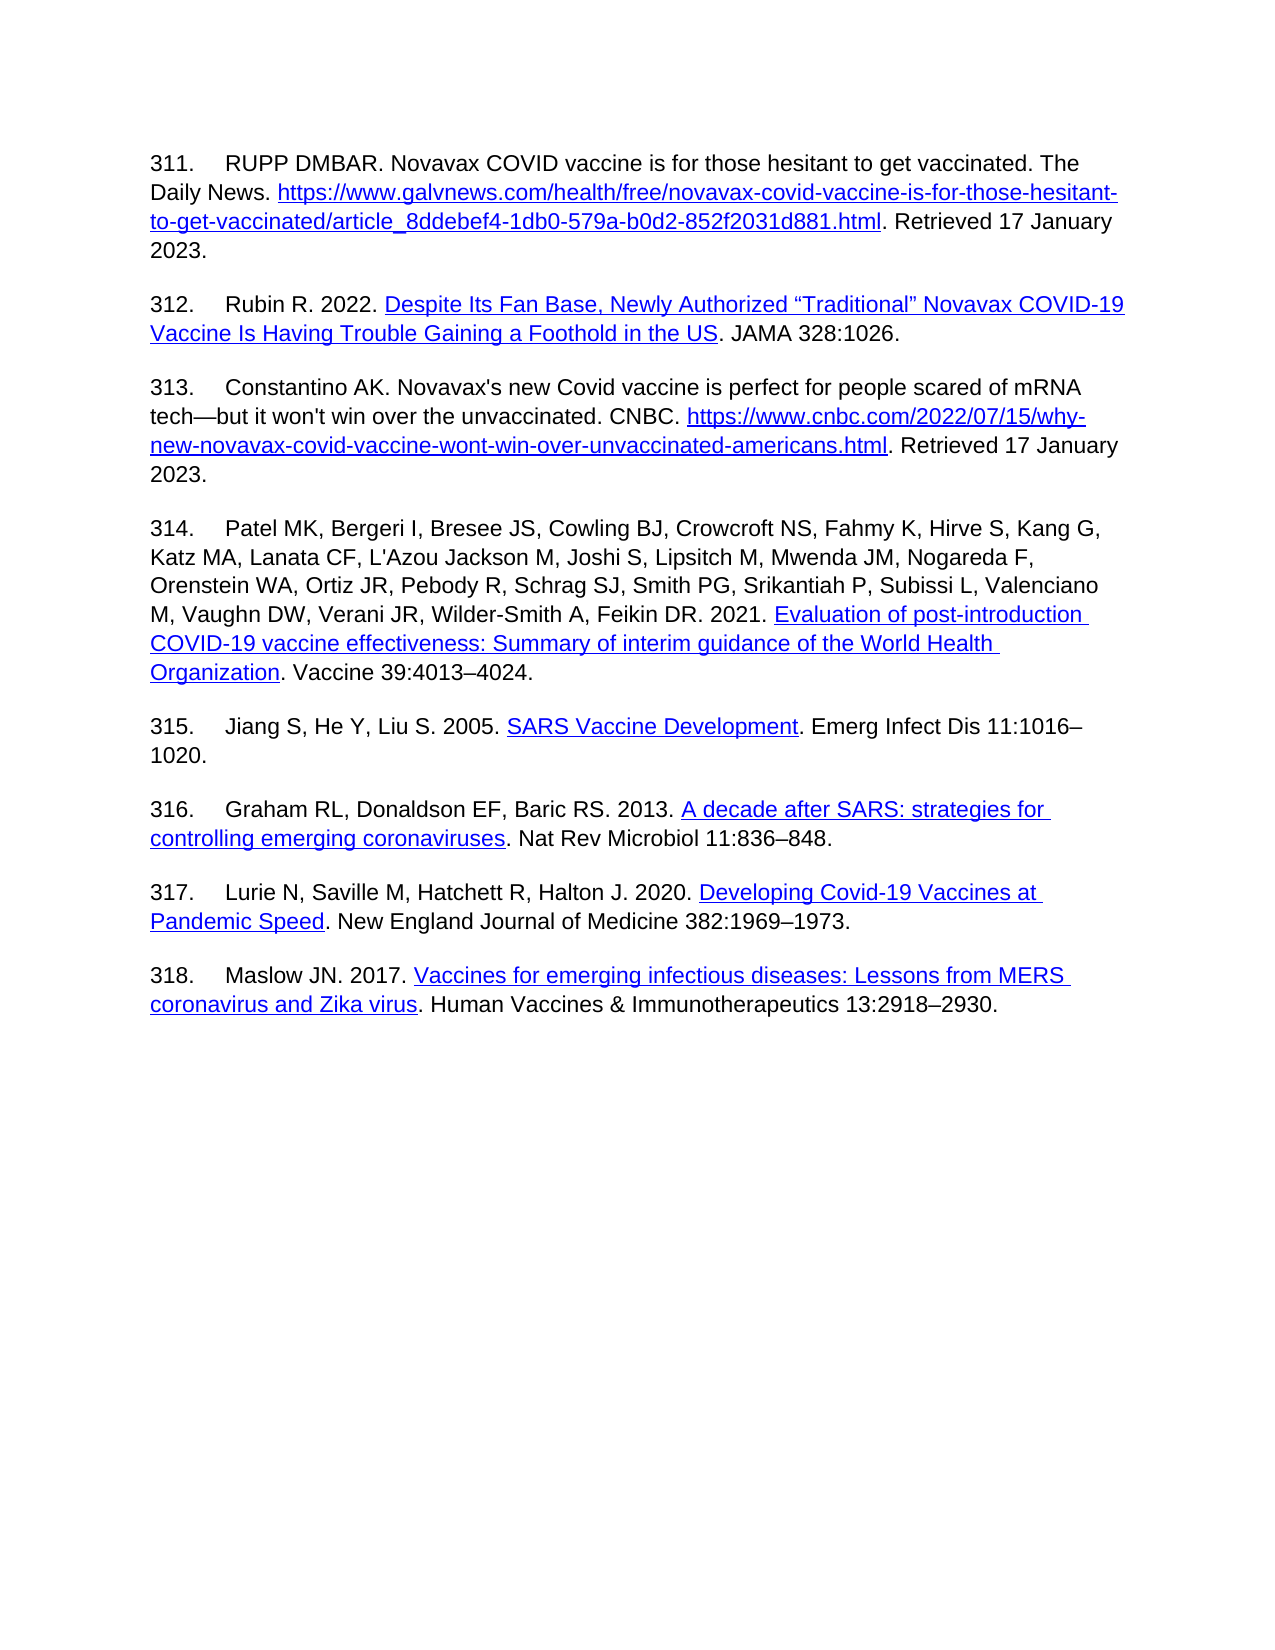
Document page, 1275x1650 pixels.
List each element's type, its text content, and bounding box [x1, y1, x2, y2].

text 311. RUPP DMBAR. Novavax COVID vaccine is for those hesitant to get vaccinated. The Daily News. https://www.galvnews.com/health/free/novavax-covid-vaccine-is-for-those-hesitant-to-get-vaccinated/article_8ddebef4-1db0-579a-b0d2-852f2031d881.html. Retrieved 17 January 2023. [150, 150, 1125, 263]
text 317. Lurie N, Saville M, Hatchett R, Halton J. 2020. Developing Covid-19 Vaccines at Pandemic Speed. New England Journal of Medicine 382:1969–1973. [150, 879, 1125, 934]
text 315. Jiang S, He Y, Liu S. 2005. SARS Vaccine Development. Emerg Infect Dis 11:1016–1020. [150, 713, 1125, 769]
text 314. Patel MK, Bergeri I, Bresee JS, Cowling BJ, Crowcroft NS, Fahmy K, Hirve S, Kang G, Katz MA, Lanata CF, L'Azou Jackson M, Joshi S, Lipsitch M, Mwenda JM, Nogareda F, Orenstein WA, Ortiz JR, Pebody R, Schrag SJ, Smith PG, Srikantiah P, Subissi L, Valenciano M, Vaughn DW, Verani JR, Wilder-Smith A, Feikin DR. 2021. Evaluation of post-introduction COVID-19 vaccine effectiveness: Summary of interim guidance of the World Health Organization. Vaccine 39:4013–4024. [150, 514, 1125, 686]
text 313. Constantino AK. Novavax's new Covid vaccine is perfect for people scared of mRNA tech—but it won't win over the unvaccinated. CNBC. https://www.cnbc.com/2022/07/15/why-new-novavax-covid-vaccine-wont-win-over-unvaccinated-americans.html. Retrieved 17 January 2023. [150, 374, 1125, 487]
text 312. Rubin R. 2022. Despite Its Fan Base, Newly Authorized “Traditional” Novavax COVID-19 Vaccine Is Having Trouble Gaining a Foothold in the US. JAMA 328:1026. [150, 291, 1125, 346]
text 316. Graham RL, Donaldson EF, Baric RS. 2013. A decade after SARS: strategies for controlling emerging coronaviruses. Nat Rev Microbiol 11:836–848. [150, 796, 1125, 852]
text 318. Maslow JN. 2017. Vaccines for emerging infectious diseases: Lessons from MERS coronavirus and Zika virus. Human Vaccines & Immunotherapeutics 13:2918–2930. [150, 962, 1125, 1017]
